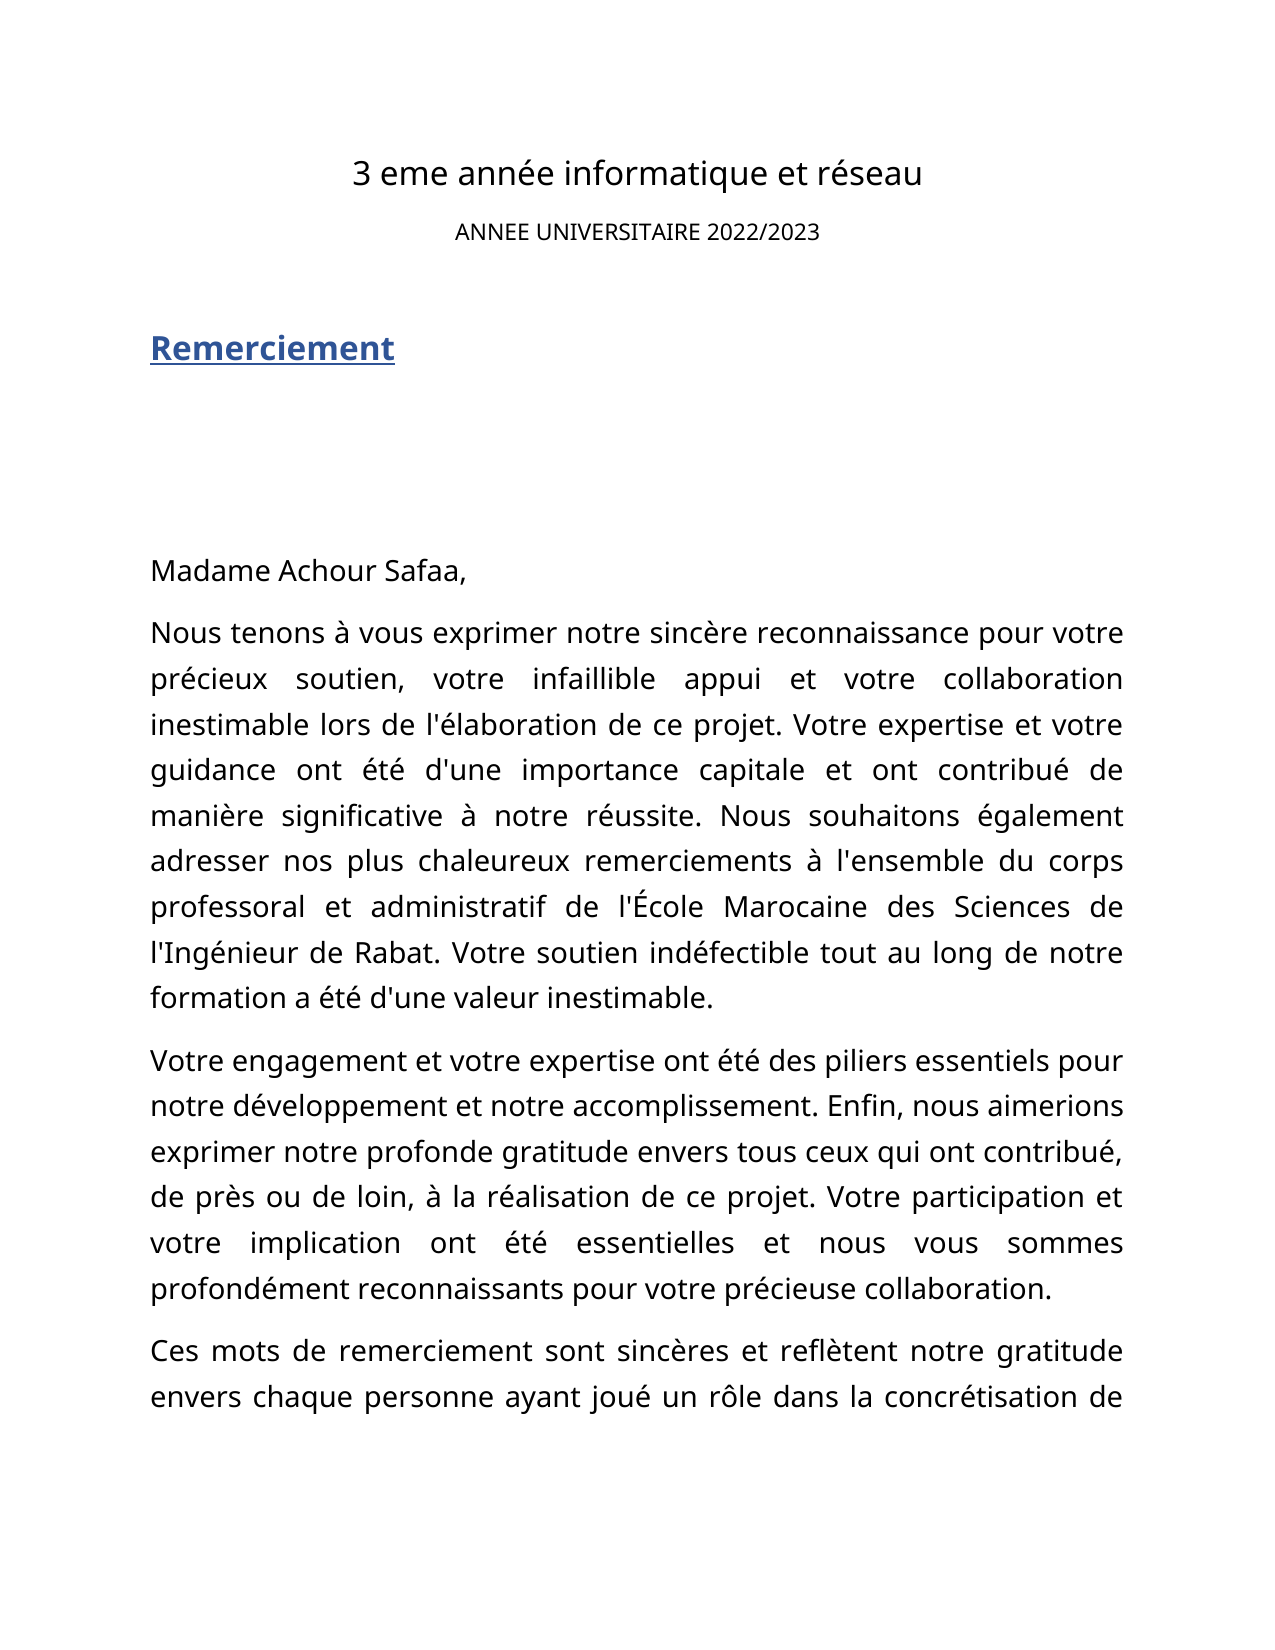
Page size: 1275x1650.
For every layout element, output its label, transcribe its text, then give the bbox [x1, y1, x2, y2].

text Votre engagement et votre expertise ont été des piliers essentiels pour notre développement et notre accomplissement. Enfin, nous aimerions exprimer notre profonde gratitude envers tous ceux qui ont contribué, de près ou de loin, à la réalisation de ce projet. Votre participation et votre implication ont été essentielles et nous vous sommes profondément reconnaissants pour votre précieuse collaboration. [150, 1040, 1125, 1308]
subtitle Remerciement [150, 325, 1125, 370]
text 3 eme année informatique et réseau [150, 150, 1125, 195]
text Nous tenons à vous exprimer notre sincère reconnaissance pour votre précieux soutien, votre infaillible appui et votre collaboration inestimable lors de l'élaboration de ce projet. Votre expertise et votre guidance ont été d'une importance capitale et ont contribué de manière significative à notre réussite. Nous souhaitons également adresser nos plus chaleureux remerciements à l'ensemble du corps professoral et administratif de l'École Marocaine des Sciences de l'Ingénieur de Rabat. Votre soutien indéfectible tout au long de notre formation a été d'une valeur inestimable. [150, 613, 1125, 1017]
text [150, 1330, 1125, 1416]
text Madame Achour Safaa, [150, 550, 1125, 590]
text ANNEE UNIVERSITAIRE 2022/2023 [150, 216, 1125, 247]
